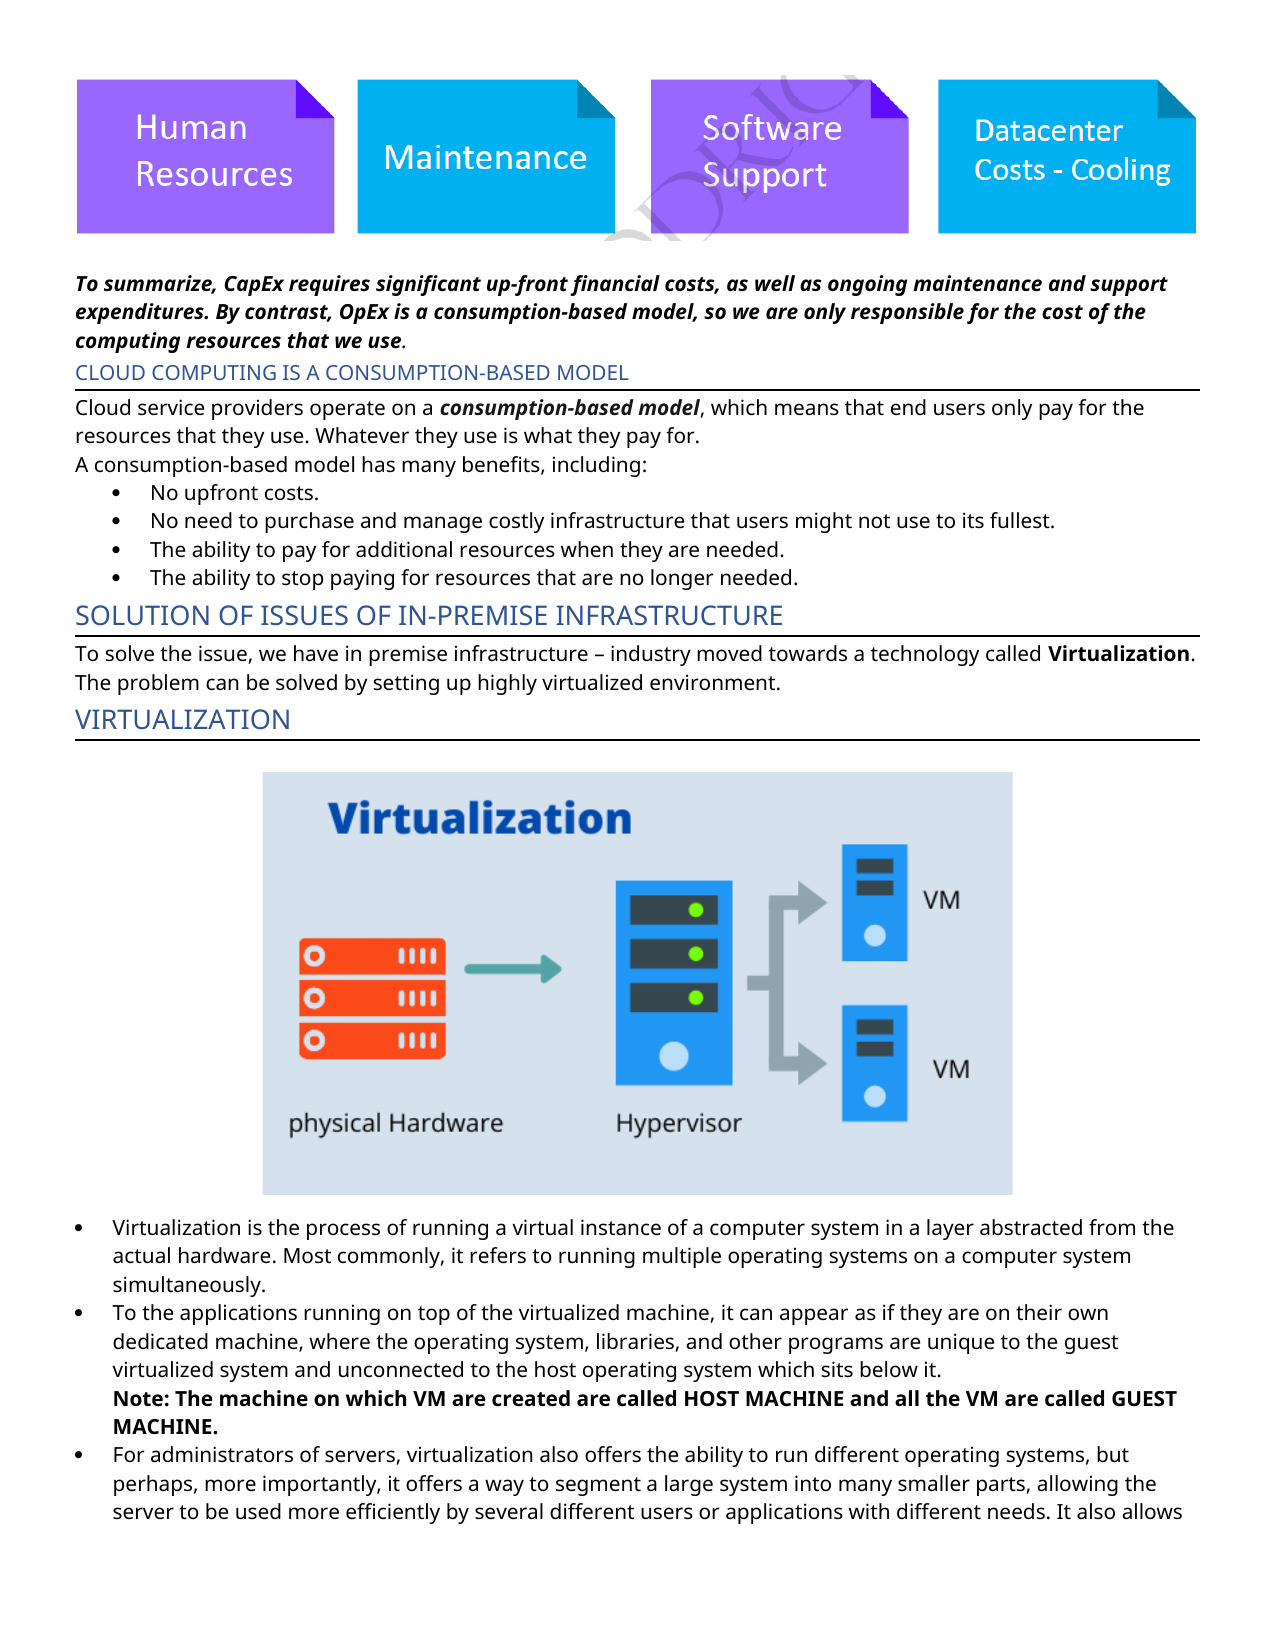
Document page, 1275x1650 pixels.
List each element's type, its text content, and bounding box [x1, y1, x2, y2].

text To solve the issue, we have in premise infrastructure – industry moved towards a technology called Virtualization. The problem can be solved by setting up highly virtualized environment. [75, 639, 1200, 696]
picture [75, 75, 1200, 241]
list Virtualization is the process of running a virtual instance of a computer system in a layer abstracted from the actual hardware. Most commonly, it refers to running multiple operating systems on a computer system simultaneously. [75, 1213, 1200, 1298]
list The ability to pay for additional resources when they are needed. [112, 535, 1200, 563]
picture [262, 772, 1013, 1195]
list No upfront costs. [112, 478, 1200, 507]
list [75, 1441, 1200, 1526]
subtitle VIRTUALIZATION [75, 701, 1200, 739]
text Cloud service providers operate on a consumption-based model, which means that end users only pay for the resources that they use. Whatever they use is what they pay for. [75, 393, 1200, 450]
text A consumption-based model has many benefits, including: [75, 450, 1200, 478]
list No need to purchase and manage costly infrastructure that users might not use to its fullest. [112, 507, 1200, 535]
subtitle SOLUTION OF ISSUES OF IN-PREMISE INFRASTRUCTURE [75, 596, 1200, 635]
list The ability to stop paying for resources that are no longer needed. [112, 563, 1200, 592]
list To the applications running on top of the virtualized machine, it can appear as if they are on their own dedicated machine, where the operating system, libraries, and other programs are unique to the guest virtualized system and unconnected to the host operating system which sits below it. [75, 1298, 1200, 1384]
subtitle CLOUD COMPUTING IS A CONSUMPTION-BASED MODEL [75, 358, 1200, 389]
text To summarize, CapEx requires significant up-front financial costs, as well as ongoing maintenance and support expenditures. By contrast, OpEx is a consumption-based model, so we are only responsible for the cost of the computing resources that we use. [75, 269, 1200, 354]
text Note: The machine on which VM are created are called HOST MACHINE and all the VM are called GUEST MACHINE. [112, 1384, 1200, 1441]
